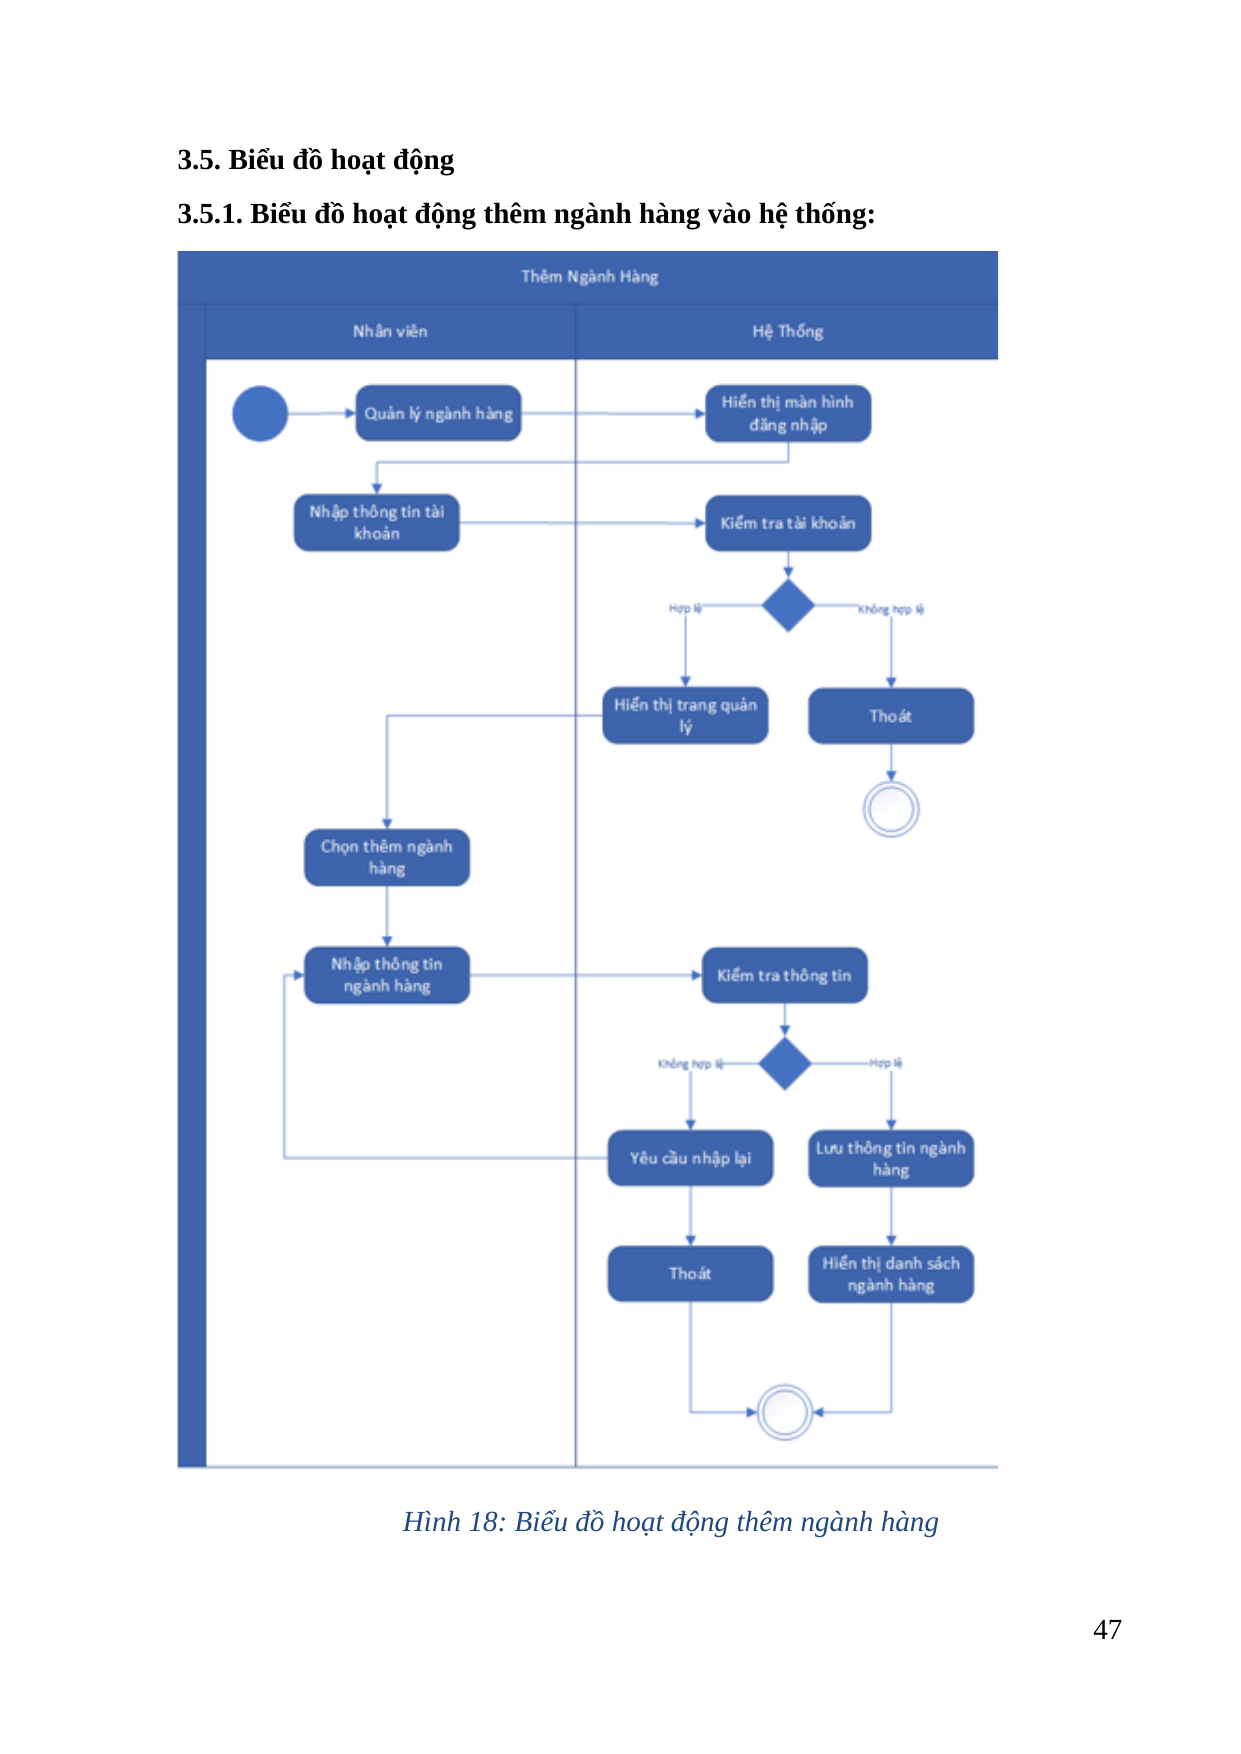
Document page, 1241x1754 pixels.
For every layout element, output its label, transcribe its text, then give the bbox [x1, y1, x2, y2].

text Biểu đồ hoạt động [177, 142, 1152, 176]
text Biểu đồ hoạt động thêm ngành hàng vào hệ thống: [177, 197, 1152, 230]
picture [177, 251, 999, 1471]
